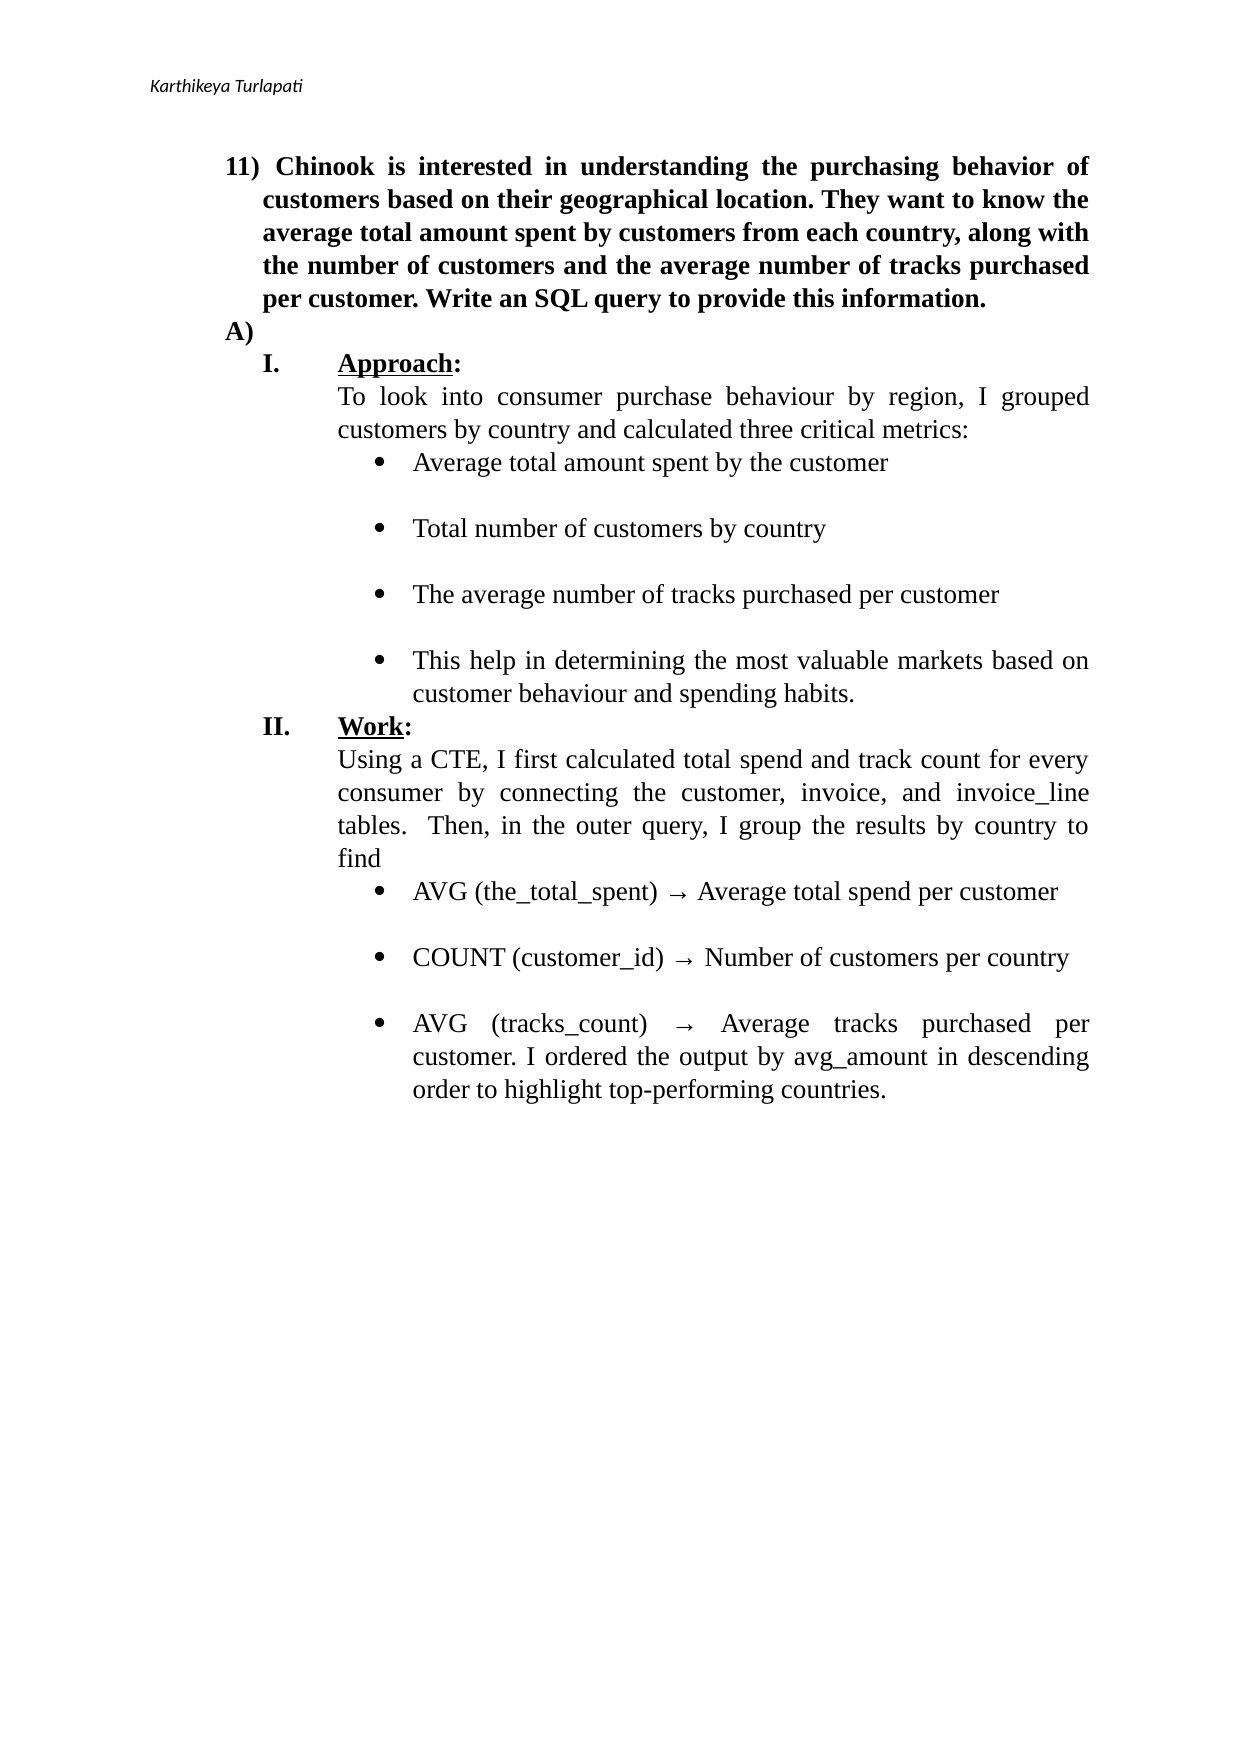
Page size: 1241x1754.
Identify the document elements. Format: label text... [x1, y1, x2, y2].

list Average total amount spent by the customer [375, 446, 1090, 477]
list The average number of tracks purchased per customer [375, 578, 1090, 609]
list This help in determining the most valuable markets based on customer behaviour and spending habits. [375, 644, 1090, 708]
list Work: [262, 710, 1090, 741]
list COUNT (customer_id) → Number of customers per country [375, 941, 1090, 972]
list Total number of customers by country [375, 512, 1090, 543]
list AVG (tracks_count) → Average tracks purchased per customer. I ordered the output by avg_amount in descending order to highlight top-performing countries. [375, 1007, 1090, 1104]
list Using a CTE, I first calculated total spend and track count for every consumer by connecting the customer, invoice, and invoice_line tables. Then, in the outer query, I group the results by country to find [337, 743, 1090, 873]
list Chinook is interested in understanding the purchasing behavior of customers based on their geographical location. They want to know the average total amount spent by customers from each country, along with the number of customers and the average number of tracks purchased per customer. Write an SQL query to provide this information. [225, 150, 1090, 313]
list AVG (the_total_spent) → Average total spend per customer [375, 875, 1090, 906]
list Approach: [262, 347, 1090, 379]
list To look into consumer purchase behaviour by region, I grouped customers by country and calculated three critical metrics: [337, 380, 1090, 444]
